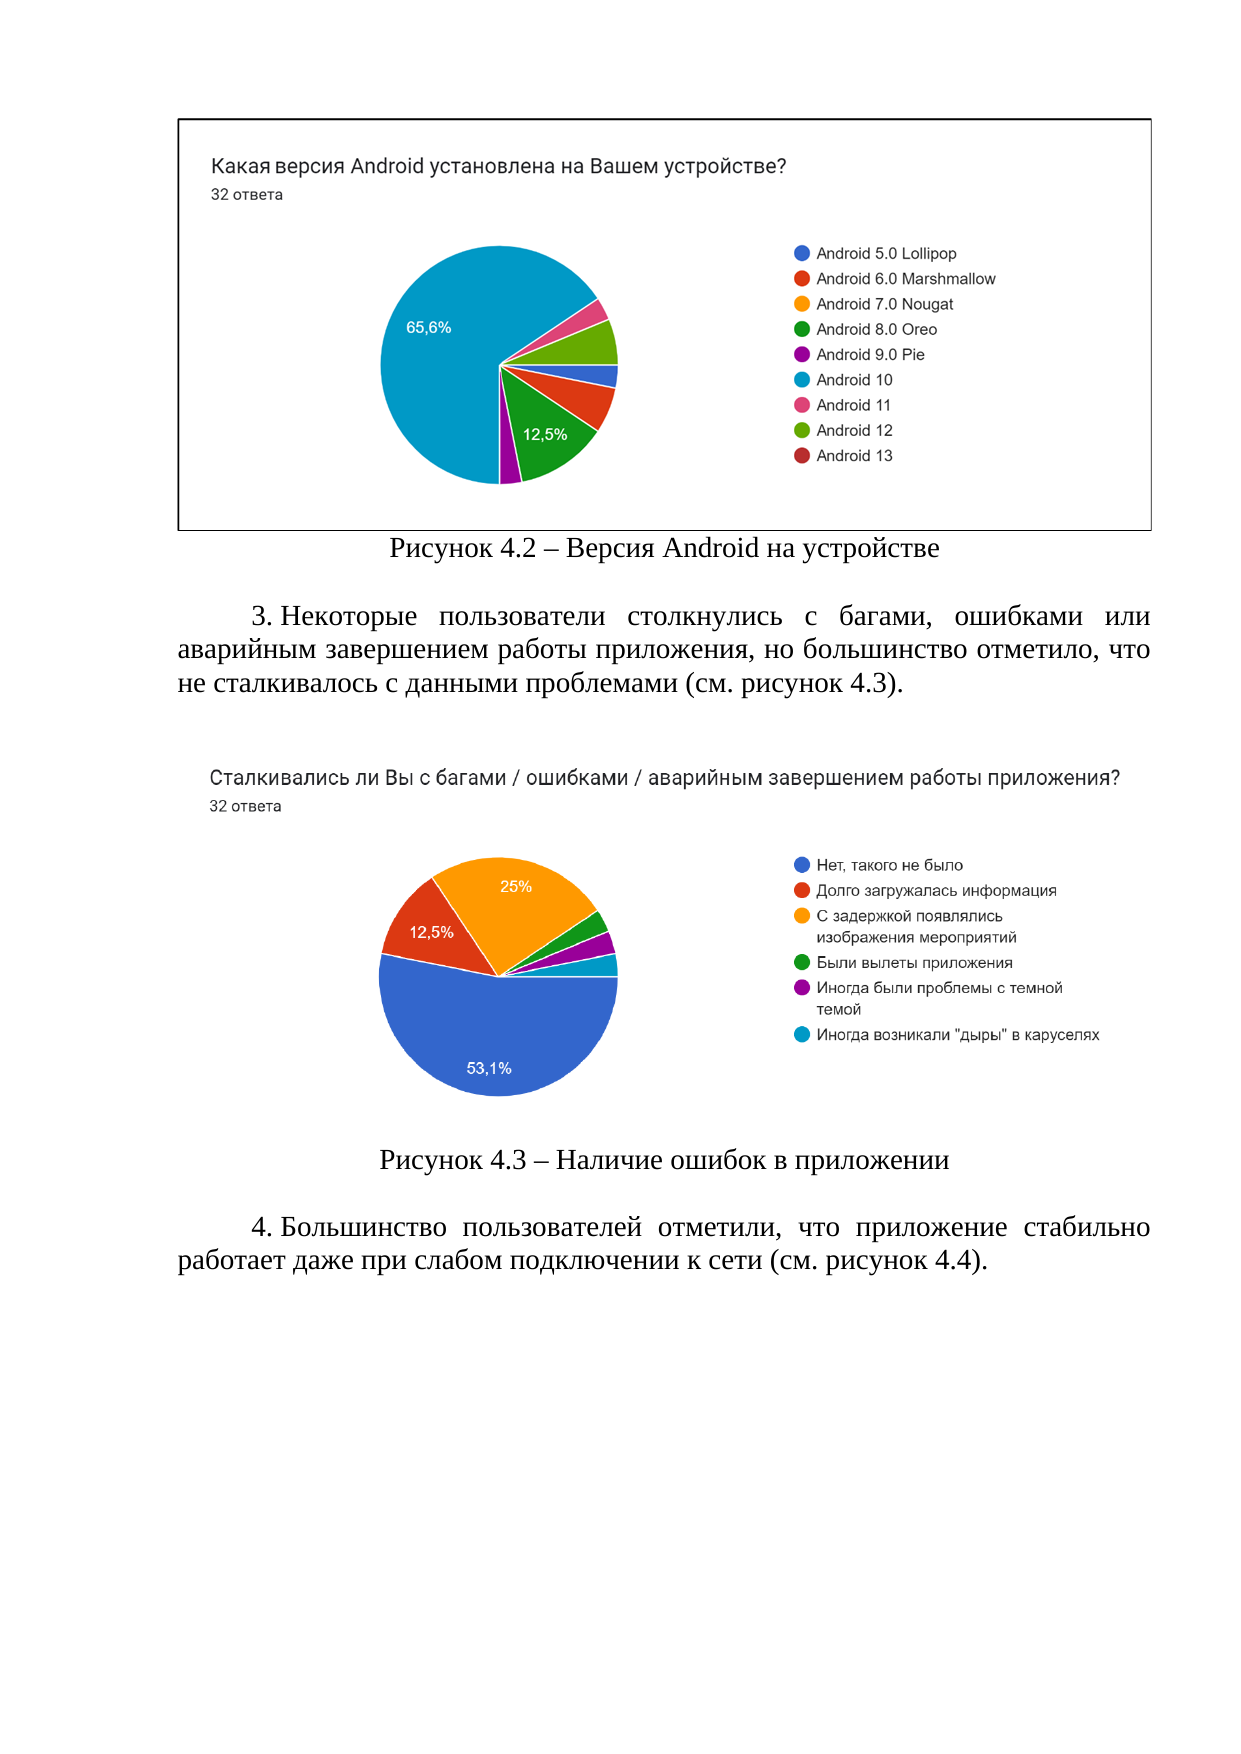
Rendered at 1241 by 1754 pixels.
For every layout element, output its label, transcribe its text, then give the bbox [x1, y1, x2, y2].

picture [177, 118, 1152, 531]
list Некоторые пользователи столкнулись с багами, ошибками или аварийным завершением работы приложения, но большинство отметило, что не сталкивалось с данными проблемами (см. рисунок 4.3). [177, 598, 1152, 698]
text Рисунок 4.2 – Версия Android на устройстве [177, 531, 1152, 564]
picture [177, 731, 1152, 1142]
list Большинство пользователей отметили, что приложение стабильно работает даже при слабом подключении к сети (см. рисунок 4.4). [177, 1209, 1152, 1276]
text Рисунок 4.3 – Наличие ошибок в приложении [177, 1142, 1152, 1175]
